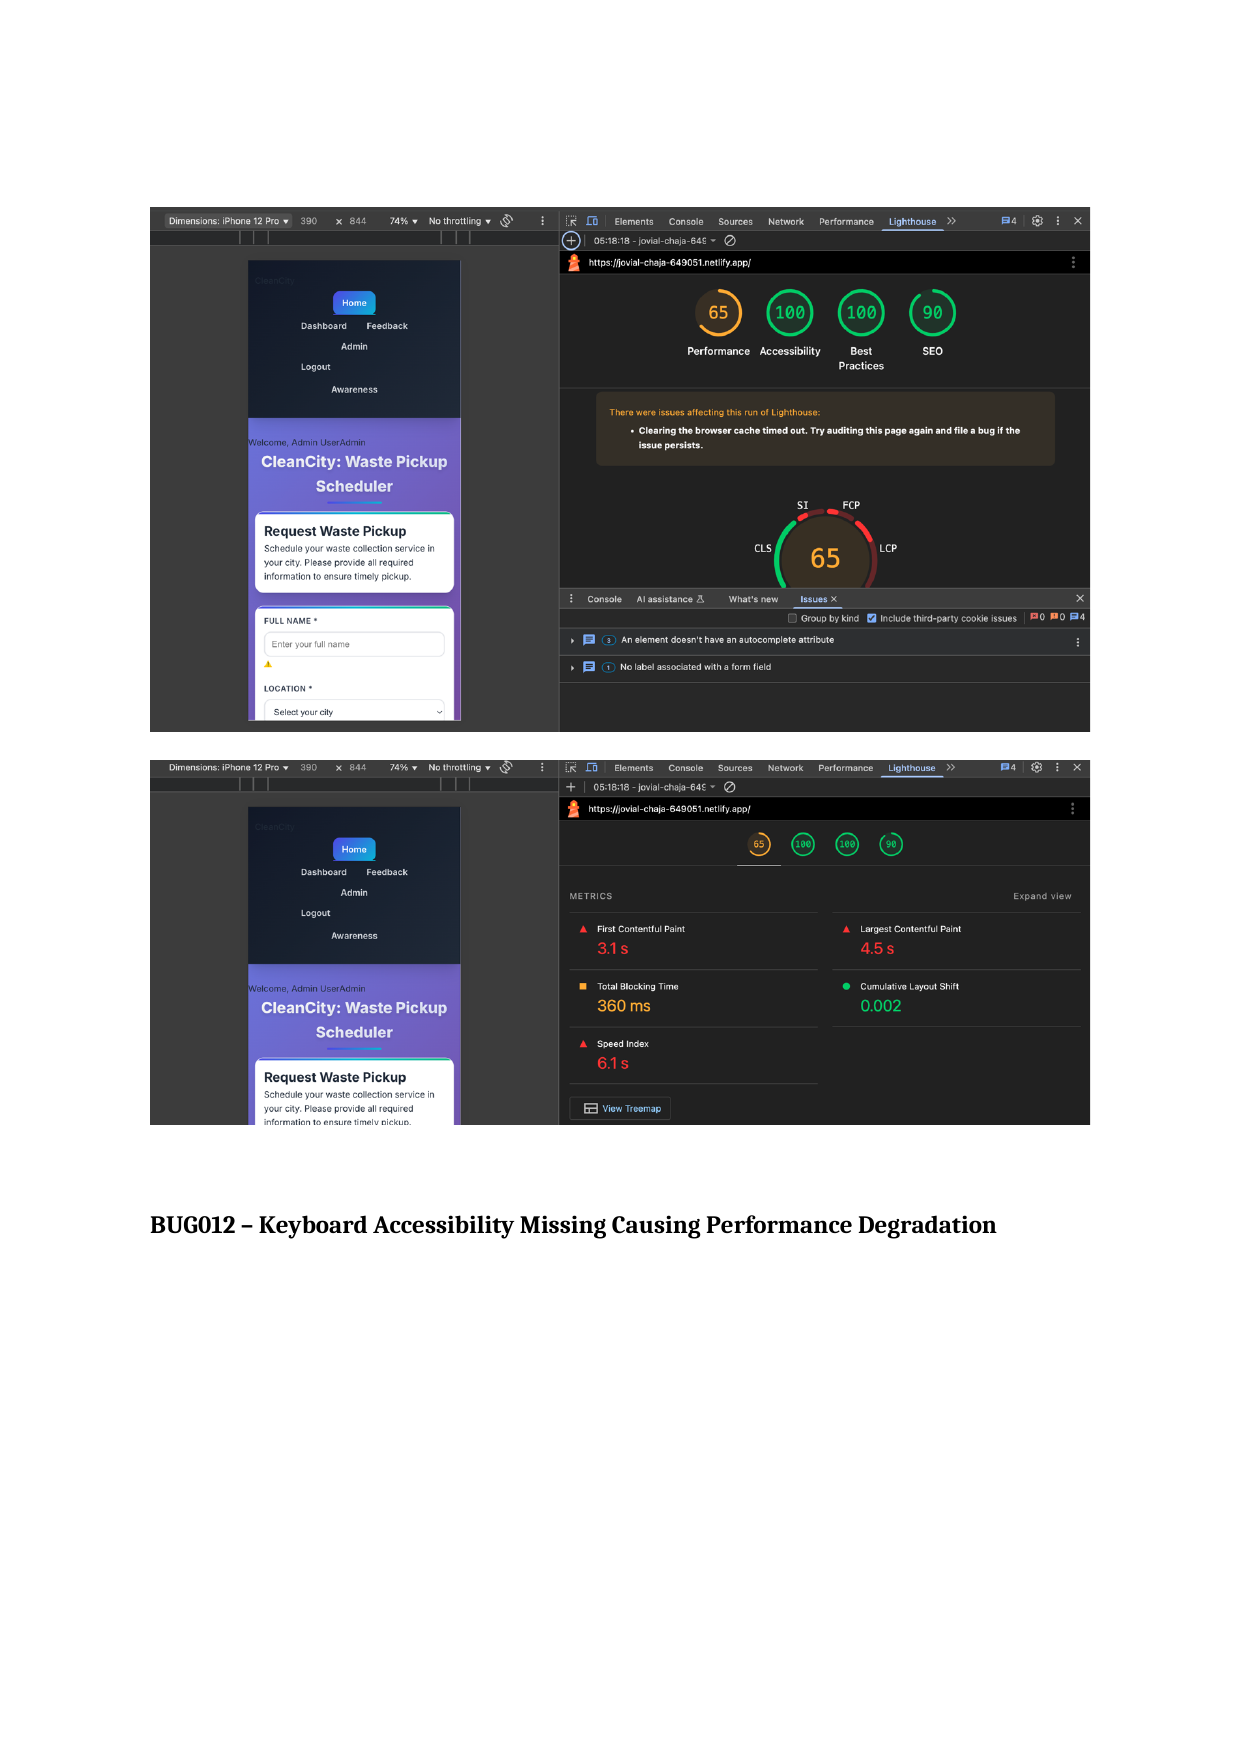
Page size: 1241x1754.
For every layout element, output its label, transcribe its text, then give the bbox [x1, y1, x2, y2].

picture [150, 760, 1091, 1125]
text BUG012 – Keyboard Accessibility Missing Causing Performance Degradation [150, 1211, 1090, 1240]
picture [150, 207, 1091, 732]
